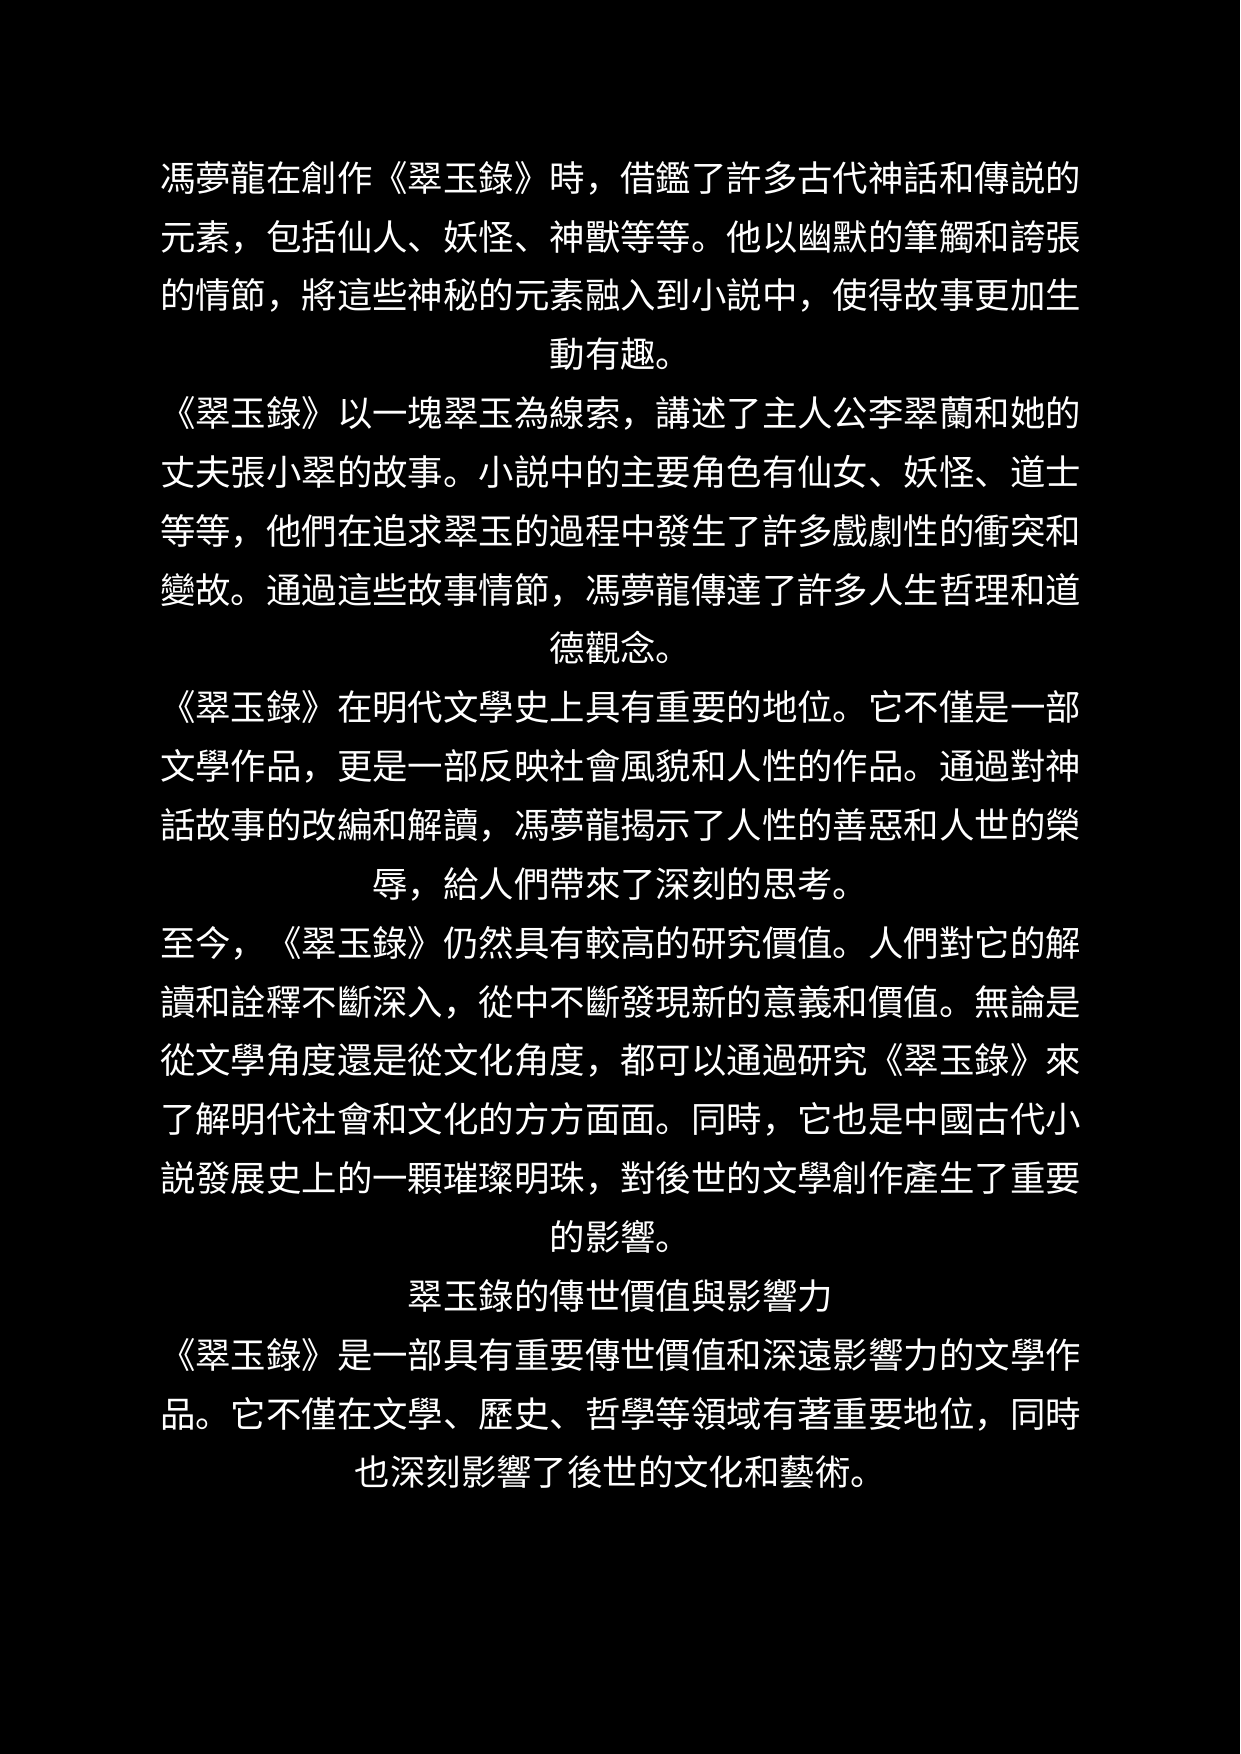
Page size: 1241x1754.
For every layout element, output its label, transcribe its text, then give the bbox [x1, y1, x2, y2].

text 翠玉錄的傳世價值與影響力 [150, 1268, 1090, 1319]
text 至今，《翠玉錄》仍然具有較高的研究價值。人們對它的解讀和詮釋不斷深入，從中不斷發現新的意義和價值。無論是從文學角度還是從文化角度，都可以通過研究《翠玉錄》來了解明代社會和文化的方方面面。同時，它也是中國古代小説發展史上的一顆璀璨明珠，對後世的文學創作產生了重要的影響。 [150, 915, 1090, 1261]
text 馮夢龍在創作《翠玉錄》時，借鑑了許多古代神話和傳説的元素，包括仙人、妖怪、神獸等等。他以幽默的筆觸和誇張的情節，將這些神秘的元素融入到小説中，使得故事更加生動有趣。 [150, 150, 1090, 378]
text 《翠玉錄》以一塊翠玉為線索，講述了主人公李翠蘭和她的丈夫張小翠的故事。小説中的主要角色有仙女、妖怪、道士等等，他們在追求翠玉的過程中發生了許多戲劇性的衝突和變故。通過這些故事情節，馮夢龍傳達了許多人生哲理和道德觀念。 [150, 385, 1090, 672]
text 《翠玉錄》是一部具有重要傳世價值和深遠影響力的文學作品。它不僅在文學、歷史、哲學等領域有著重要地位，同時也深刻影響了後世的文化和藝術。 [150, 1327, 1090, 1496]
text 《翠玉錄》在明代文學史上具有重要的地位。它不僅是一部文學作品，更是一部反映社會風貌和人性的作品。通過對神話故事的改編和解讀，馮夢龍揭示了人性的善惡和人世的榮辱，給人們帶來了深刻的思考。 [150, 680, 1090, 907]
